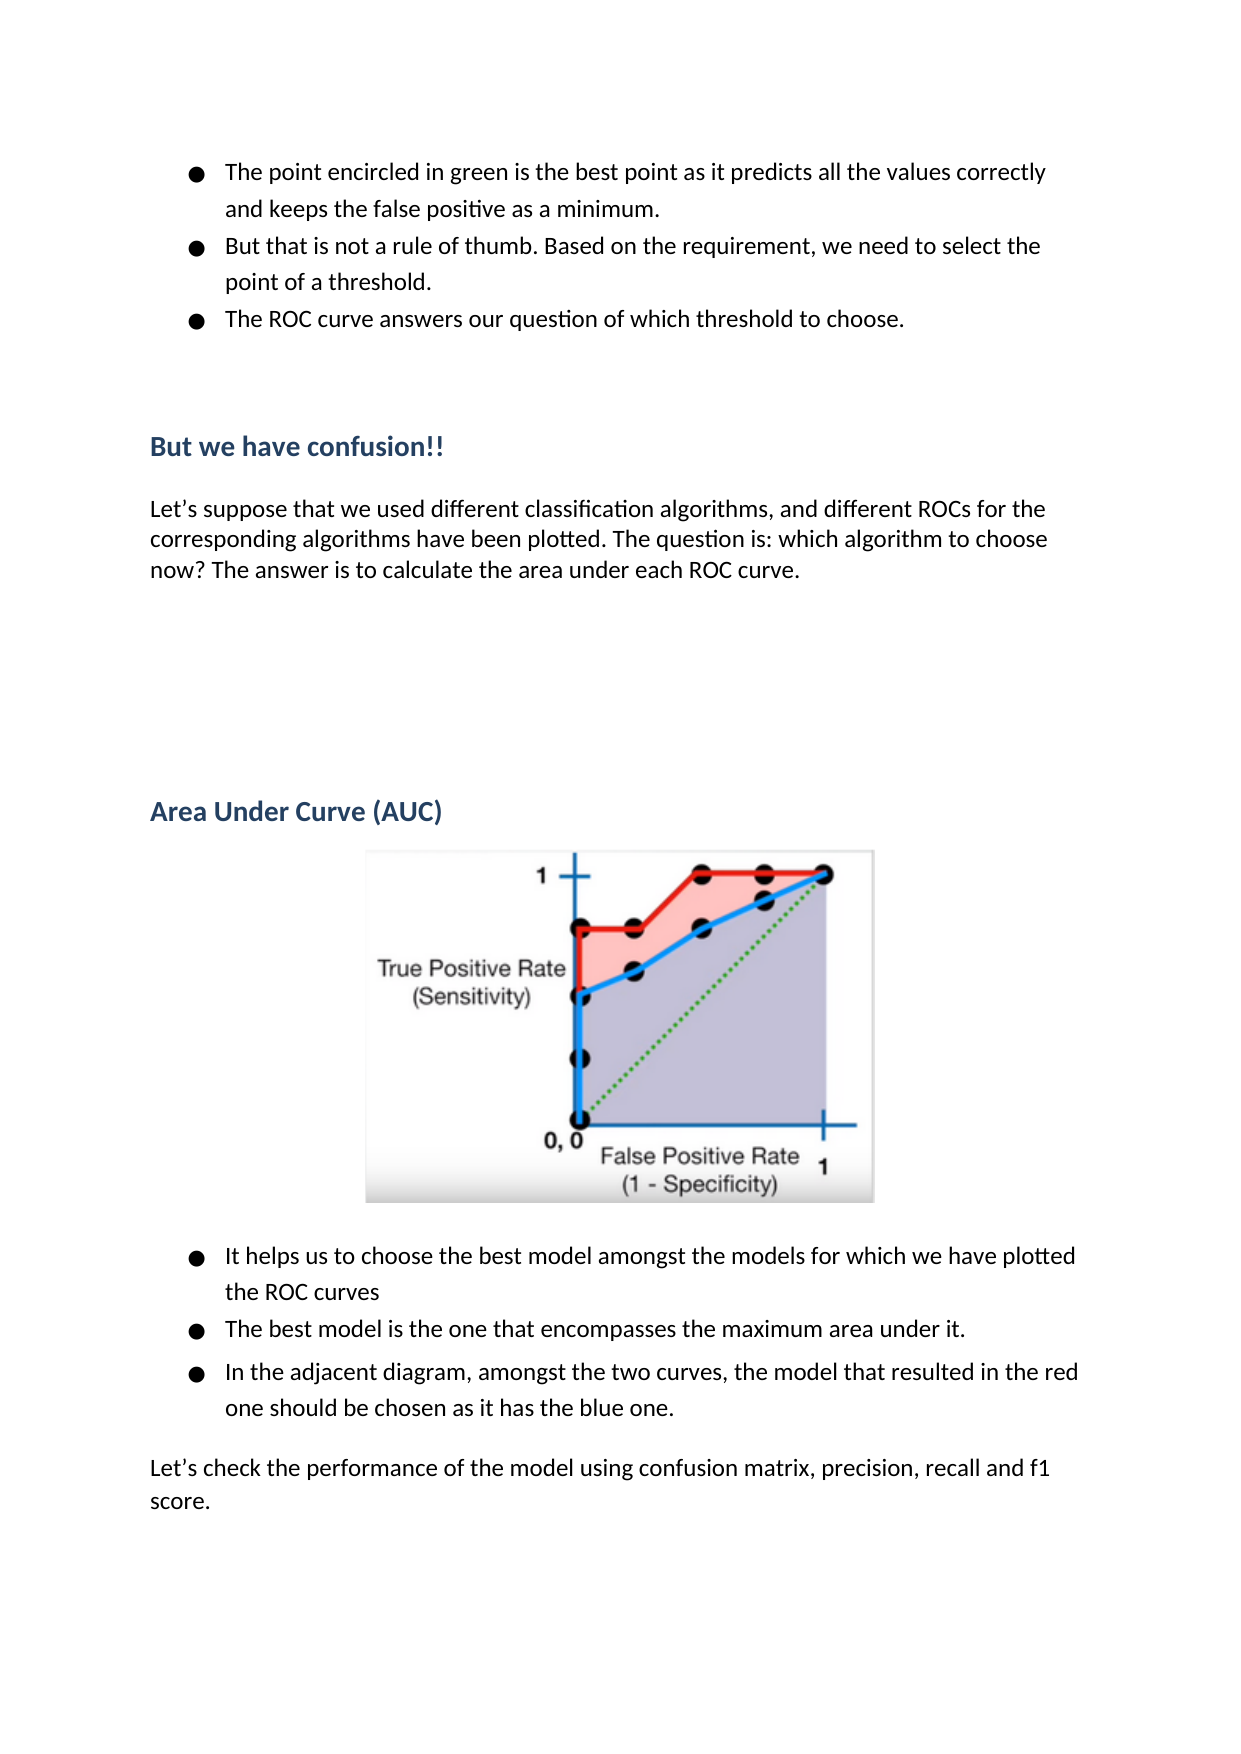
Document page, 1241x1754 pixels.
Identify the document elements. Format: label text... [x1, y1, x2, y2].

text Area Under Curve (AUC) [150, 793, 1090, 828]
list The ROC curve answers our question of which threshold to choose. [187, 296, 1090, 339]
list The point encircled in green is the best point as it predicts all the values correctly and keeps the false positive as a minimum. [187, 150, 1090, 223]
text Let’s suppose that we used different classification algorithms, and different ROCs for the corresponding algorithms have been plotted. The question is: which algorithm to choose now? The answer is to calculate the area under each ROC curve. [150, 493, 1090, 584]
list The best model is the one that encompasses the maximum area under it. [187, 1307, 1090, 1350]
list In the adjacent diagram, amongst the two curves, the model that resulted in the red one should be chosen as it has the blue one. [187, 1350, 1090, 1423]
text But we have confusion!! [150, 428, 1090, 464]
picture [365, 847, 875, 1203]
list It helps us to choose the best model amongst the models for which we have plotted the ROC curves [187, 1234, 1090, 1307]
list But that is not a rule of thumb. Based on the requirement, we need to select the point of a threshold. [187, 223, 1090, 296]
text Let’s check the performance of the model using confusion matrix, precision, recall and f1 score. [150, 1452, 1090, 1516]
